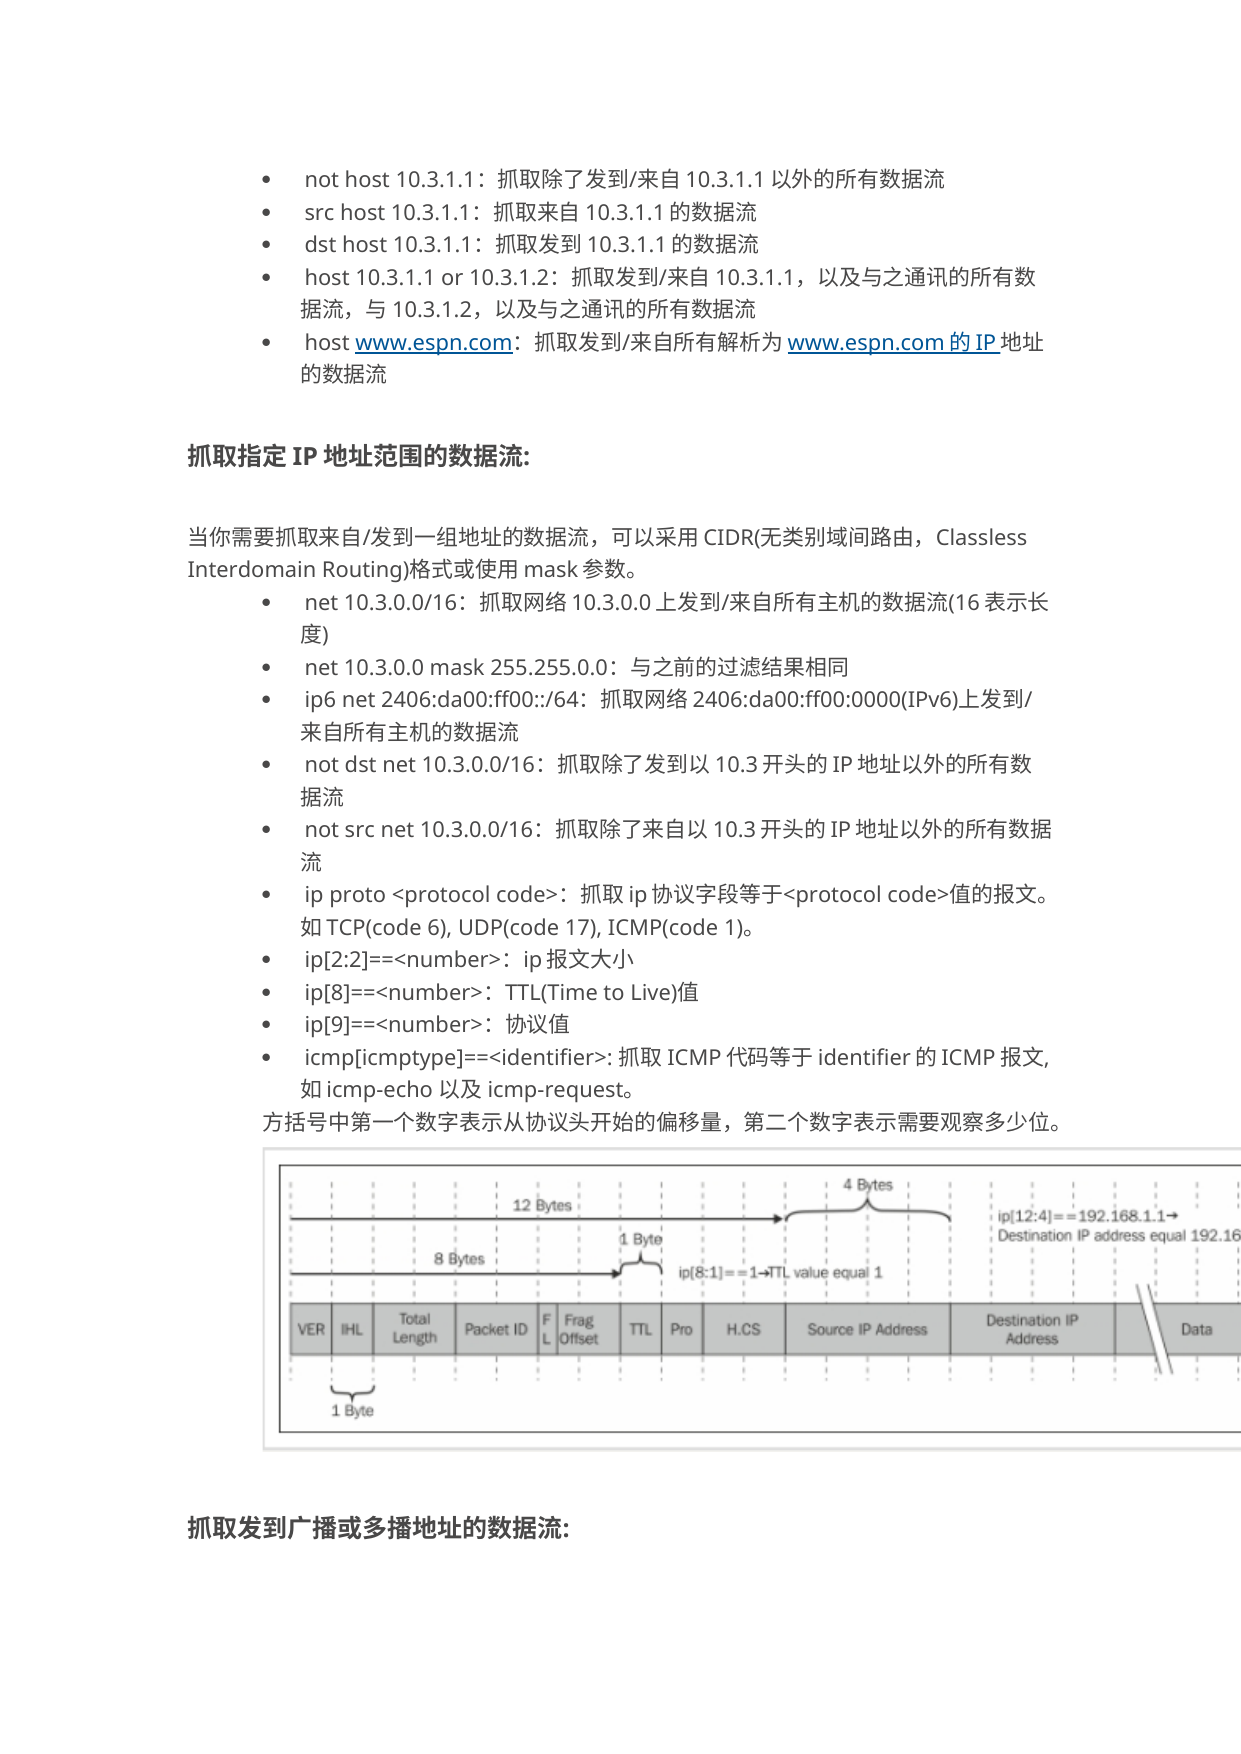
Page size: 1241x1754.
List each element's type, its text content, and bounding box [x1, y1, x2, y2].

text  not src net 10.3.0.0/16：抓取除了来自以10.3开头的IP地址以外的所有数据流 [262, 812, 1053, 877]
text  host 10.3.1.1 or 10.3.1.2：抓取发到/来自10.3.1.1，以及与之通讯的所有数据流，与10.3.1.2，以及与之通讯的所有数据流 [262, 259, 1053, 324]
picture [262, 1147, 1241, 1452]
text  ip6 net 2406:da00:ff00::/64：抓取网络2406:da00:ff00:0000(IPv6)上发到/来自所有主机的数据流 [262, 682, 1053, 747]
text  ip[8]==<number>：TTL(Time to Live)值 [262, 974, 1053, 1007]
text  ip proto <protocol code>：抓取ip协议字段等于<protocol code>值的报文。如TCP(code 6), UDP(code 17), ICMP(code 1)。 [262, 877, 1053, 942]
text  src host 10.3.1.1：抓取来自10.3.1.1的数据流 [262, 194, 1053, 227]
text 抓取发到广播或多播地址的数据流: [187, 1494, 1053, 1559]
text 当你需要抓取来自/发到一组地址的数据流，可以采用CIDR(无类别域间路由，Classless Interdomain Routing)格式或使用mask参数。 [187, 519, 1053, 584]
text  icmp[icmptype]==<identifier>: 抓取 ICMP代码等于identifier的ICMP报文, 如icmp-echo 以及 icmp-request。 [262, 1039, 1053, 1104]
text 方括号中第一个数字表示从协议头开始的偏移量，第二个数字表示需要观察多少位。 [262, 1104, 1053, 1137]
text  ip[9]==<number>：协议值 [262, 1007, 1053, 1039]
text  host www.espn.com：抓取发到/来自所有解析为www.espn.com的IP地址的数据流 [262, 324, 1053, 389]
text  not host 10.3.1.1：抓取除了发到/来自10.3.1.1以外的所有数据流 [262, 162, 1053, 194]
text  net 10.3.0.0 mask 255.255.0.0：与之前的过滤结果相同 [262, 649, 1053, 682]
text  not dst net 10.3.0.0/16：抓取除了发到以10.3开头的IP地址以外的所有数据流 [262, 747, 1053, 812]
text  ip[2:2]==<number>：ip报文大小 [262, 942, 1053, 974]
text  dst host 10.3.1.1：抓取发到10.3.1.1的数据流 [262, 227, 1053, 259]
text  net 10.3.0.0/16：抓取网络10.3.0.0上发到/来自所有主机的数据流(16表示长度) [262, 584, 1053, 649]
text 抓取指定IP地址范围的数据流: [187, 422, 1053, 487]
